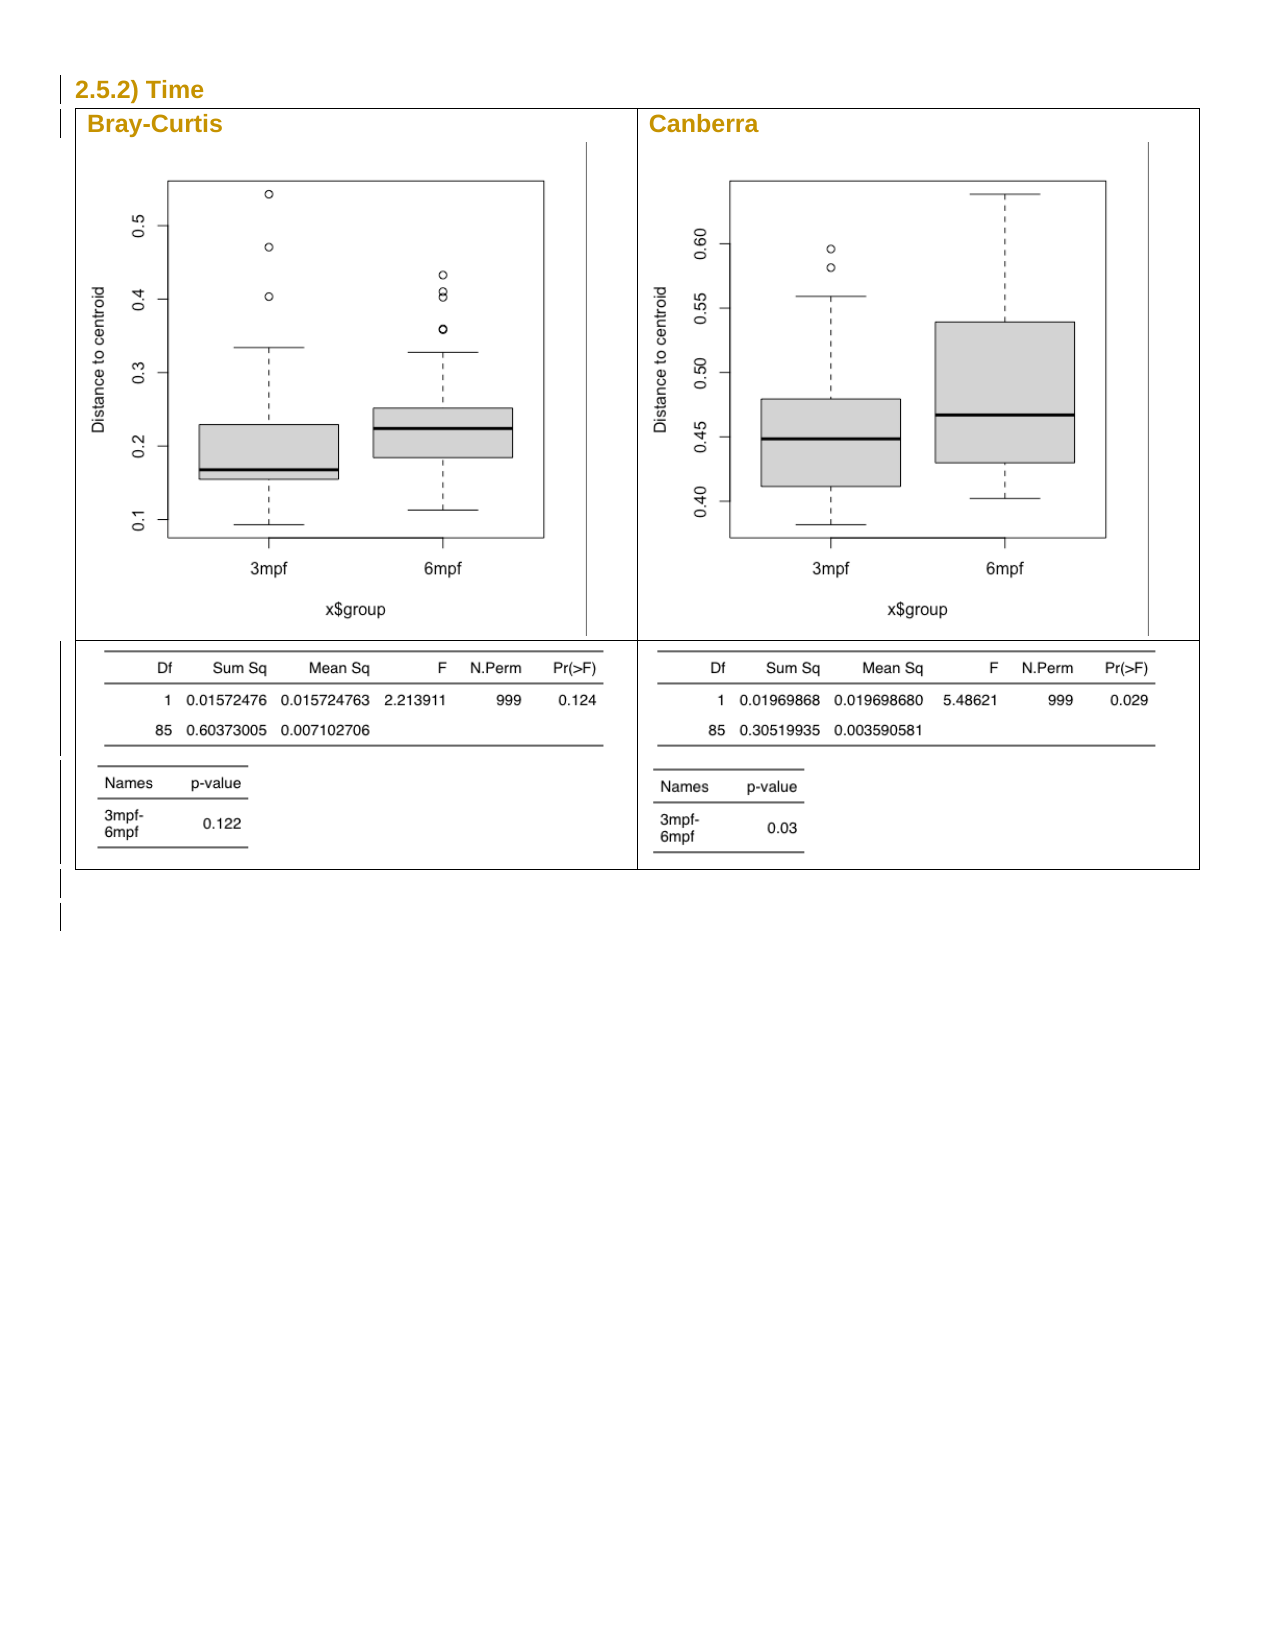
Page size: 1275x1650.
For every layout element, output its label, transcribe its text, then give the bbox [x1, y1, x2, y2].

picture [648, 142, 1149, 636]
picture [86, 760, 264, 862]
table_cell [76, 641, 637, 868]
text 2.5.2) Time [75, 75, 1200, 104]
table_cell [638, 641, 1199, 868]
picture [86, 142, 587, 636]
picture [648, 760, 818, 865]
picture [96, 641, 617, 756]
table_header Bray-Curtis [76, 109, 637, 640]
picture [648, 641, 1170, 756]
table_header Canberra [638, 109, 1199, 640]
